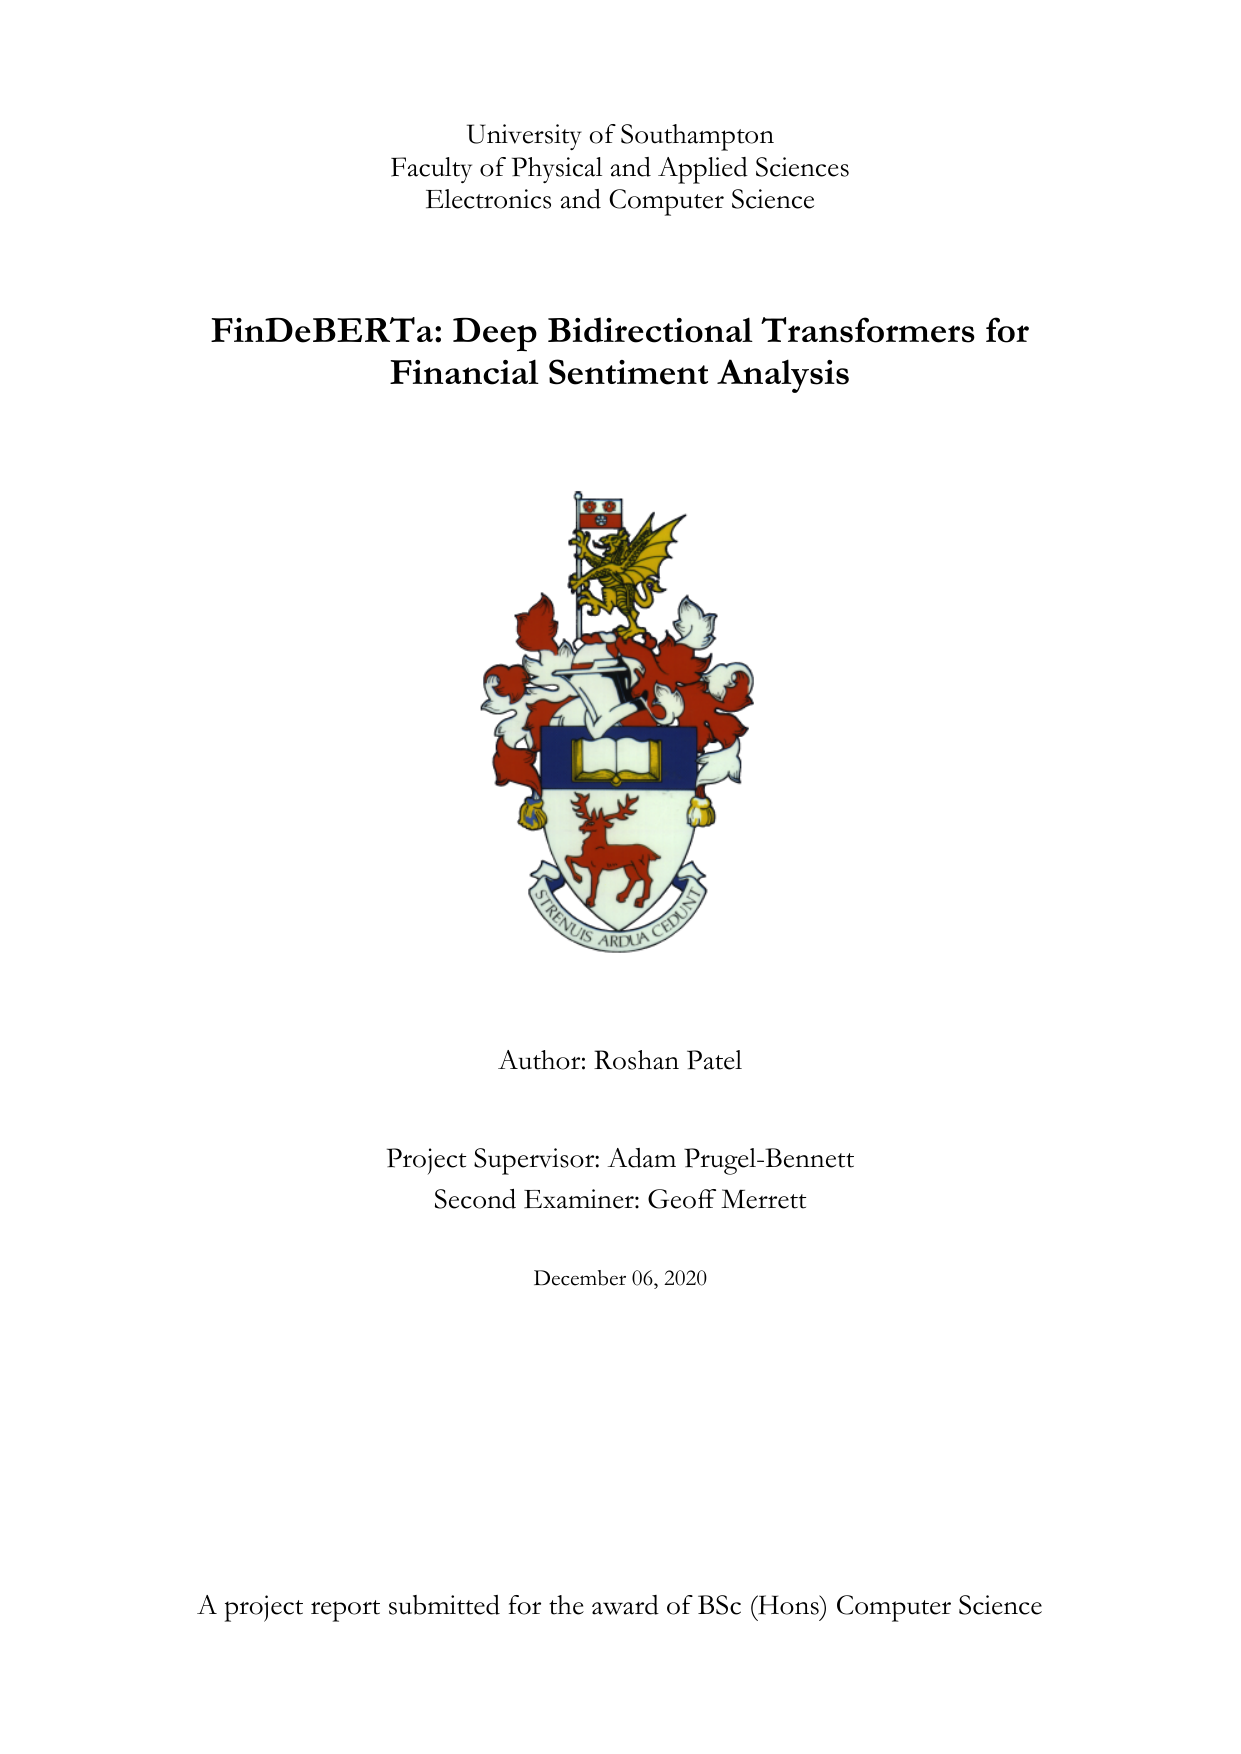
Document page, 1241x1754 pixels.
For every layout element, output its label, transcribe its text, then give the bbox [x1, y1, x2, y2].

text December 06, 2020 [150, 1266, 1090, 1291]
text FinDeBERTa: Deep Bidirectional Transformers for Financial Sentiment Analysis [150, 310, 1090, 395]
text Faculty of Physical and Applied Sciences [150, 151, 1090, 184]
picture [447, 460, 794, 979]
text University of Southampton [150, 118, 1090, 151]
text Author: Roshan Patel [150, 1044, 1090, 1077]
text Electronics and Computer Science [150, 184, 1090, 217]
text Second Examiner: Geoff Merrett [150, 1184, 1090, 1216]
text Project Supervisor: Adam Prugel-Bennett [150, 1143, 1090, 1176]
text A project report submitted for the award of BSc (Hons) Computer Science [150, 1589, 1090, 1622]
